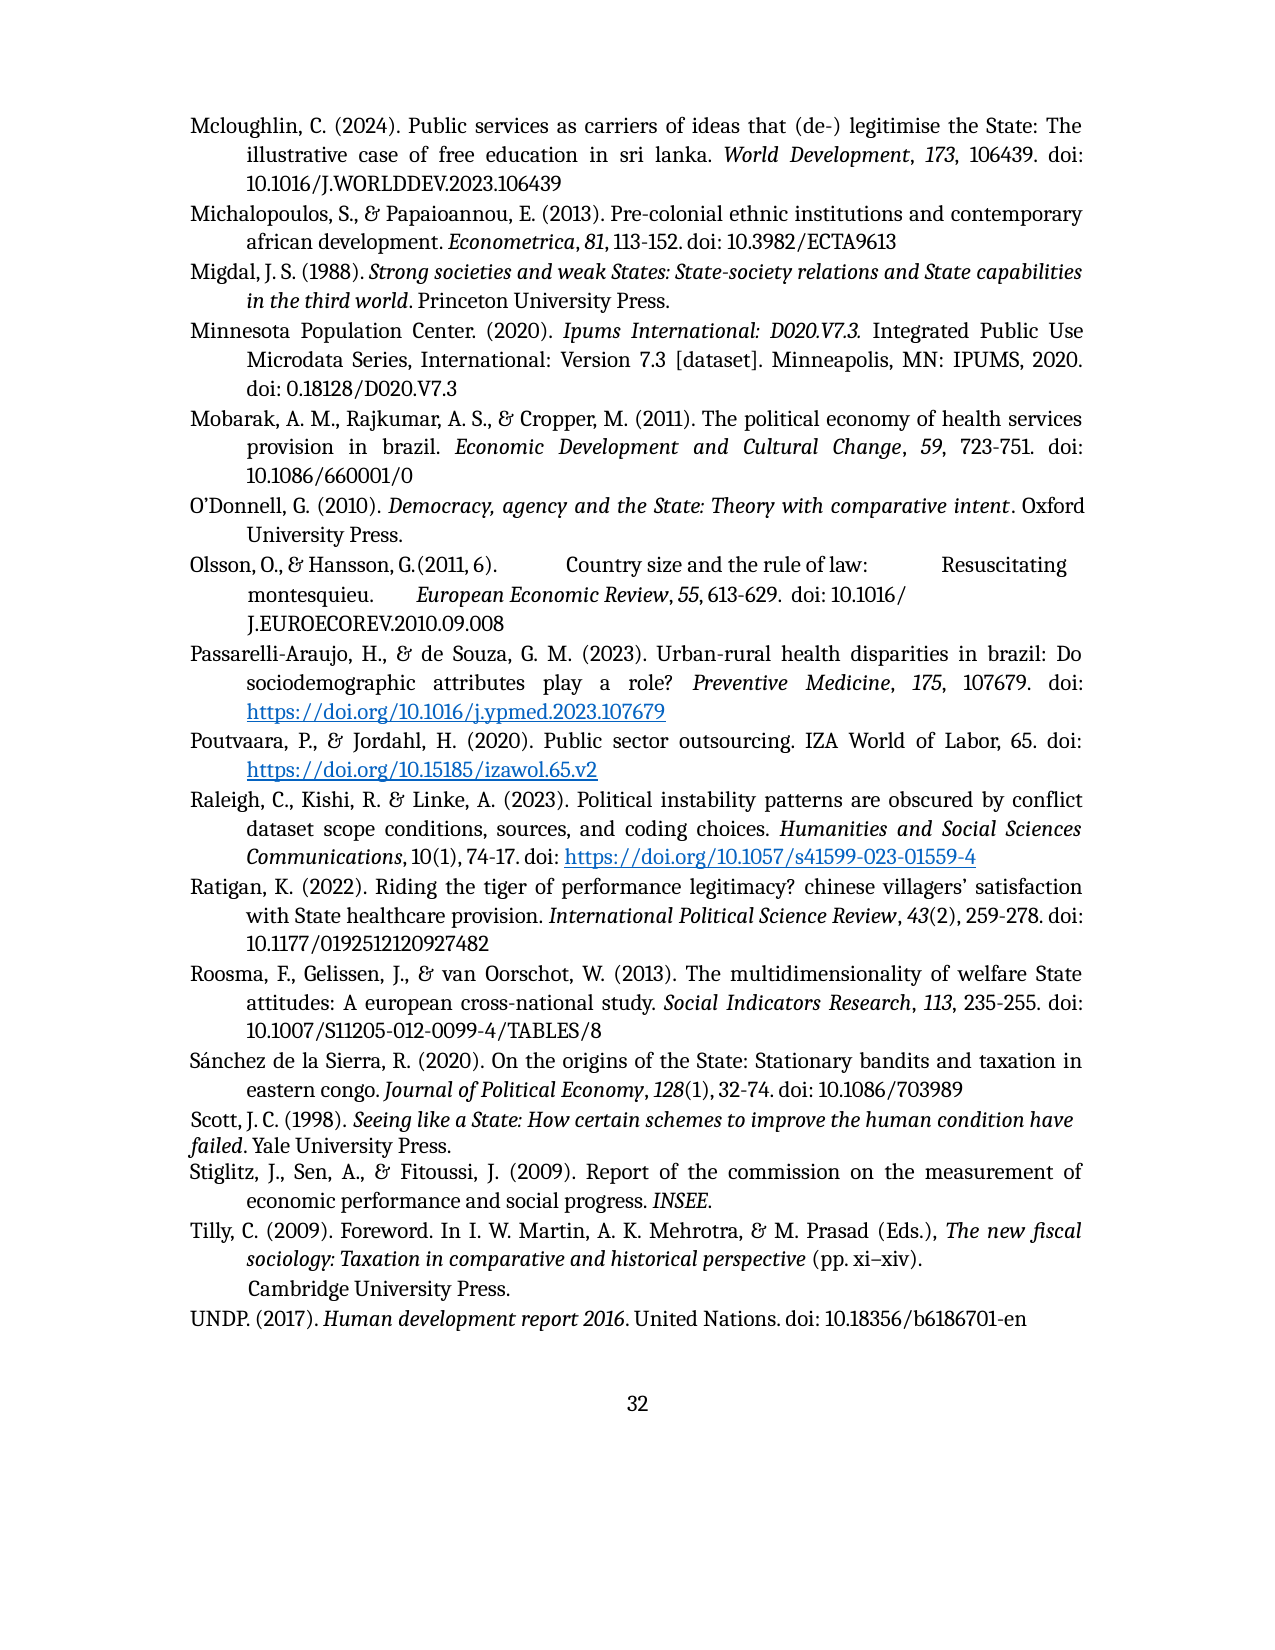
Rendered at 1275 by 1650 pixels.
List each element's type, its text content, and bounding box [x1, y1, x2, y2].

text Roosma, F., Gelissen, J., & van Oorschot, W. (2013). The multidimensionality of welfare State attitudes: A european cross-national study. Social Indicators Research, 113, 235-255. doi: 10.1007/S11205-012-0099-4/TABLES/8 [190, 961, 1084, 1044]
text Scott, J. C. (1998). Seeing like a State: How certain schemes to improve the human condition have failed. Yale University Press. [191, 1106, 1084, 1159]
text Cambridge University Press. [248, 1276, 1084, 1302]
text Michalopoulos, S., & Papaioannou, E. (2013). Pre-colonial ethnic institutions and contemporary african development. Econometrica, 81, 113-152. doi: 10.3982/ECTA9613 [190, 200, 1084, 255]
text Ratigan, K. (2022). Riding the tiger of performance legitimacy? chinese villagers’ satisfaction with State healthcare provision. International Political Science Review, 43(2), 259-278. doi: 10.1177/0192512120927482 [190, 874, 1084, 957]
text Minnesota Population Center. (2020). Ipums International: D020.V7.3. Integrated Public Use Microdata Series, International: Version 7.3 [dataset]. Minneapolis, MN: IPUMS, 2020. doi: 0.18128/D020.V7.3 [190, 318, 1084, 402]
text Sánchez de la Sierra, R. (2020). On the origins of the State: Stationary bandits and taxation in eastern congo. Journal of Political Economy, 128(1), 32-74. doi: 10.1086/703989 [190, 1048, 1084, 1103]
text Mcloughlin, C. (2024). Public services as carriers of ideas that (de-) legitimise the State: The illustrative case of free education in sri lanka. World Development, 173, 106439. doi: 10.1016/J.WORLDDEV.2023.106439 [190, 113, 1084, 197]
text Passarelli-Araujo, H., & de Souza, G. M. (2023). Urban-rural health disparities in brazil: Do sociodemographic attributes play a role? Preventive Medicine, 175, 107679. doi: https://doi.org/10.1016/j.ypmed.2023.107679 [190, 641, 1084, 725]
text Migdal, J. S. (1988). Strong societies and weak States: State-society relations and State capabilities in the third world. Princeton University Press. [190, 259, 1085, 314]
text Tilly, C. (2009). Foreword. In I. W. Martin, A. K. Mehrotra, & M. Prasad (Eds.), The new fiscal sociology: Taxation in comparative and historical perspective (pp. xi–xiv). [190, 1218, 1084, 1273]
text UNDP. (2017). Human development report 2016. United Nations. doi: 10.18356/b6186701-en [190, 1306, 1084, 1332]
text O’Donnell, G. (2010). Democracy, agency and the State: Theory with comparative intent. Oxford University Press. [190, 492, 1085, 548]
text Poutvaara, P., & Jordahl, H. (2020). Public sector outsourcing. IZA World of Labor, 65. doi: https://doi.org/10.15185/izawol.65.v2 [190, 728, 1084, 783]
text Olsson, O., & Hansson, G. (2011, 6). Country size and the rule of law: Resuscitating montesquieu. European Economic Review, 55, 613-629. doi: 10.1016/ J.EUROECOREV.2010.09.008 [190, 552, 1085, 637]
text Raleigh, C., Kishi, R. & Linke, A. (2023). Political instability patterns are obscured by conflict dataset scope conditions, sources, and coding choices. Humanities and Social Sciences Communications, 10(1), 74-17. doi: https://doi.org/10.1057/s41599-023-01559-4 [190, 787, 1084, 870]
text Mobarak, A. M., Rajkumar, A. S., & Cropper, M. (2011). The political economy of health services provision in brazil. Economic Development and Cultural Change, 59, 723-751. doi: 10.1086/660001/0 [190, 405, 1084, 489]
text Stiglitz, J., Sen, A., & Fitoussi, J. (2009). Report of the commission on the measurement of economic performance and social progress. INSEE. [190, 1159, 1084, 1214]
